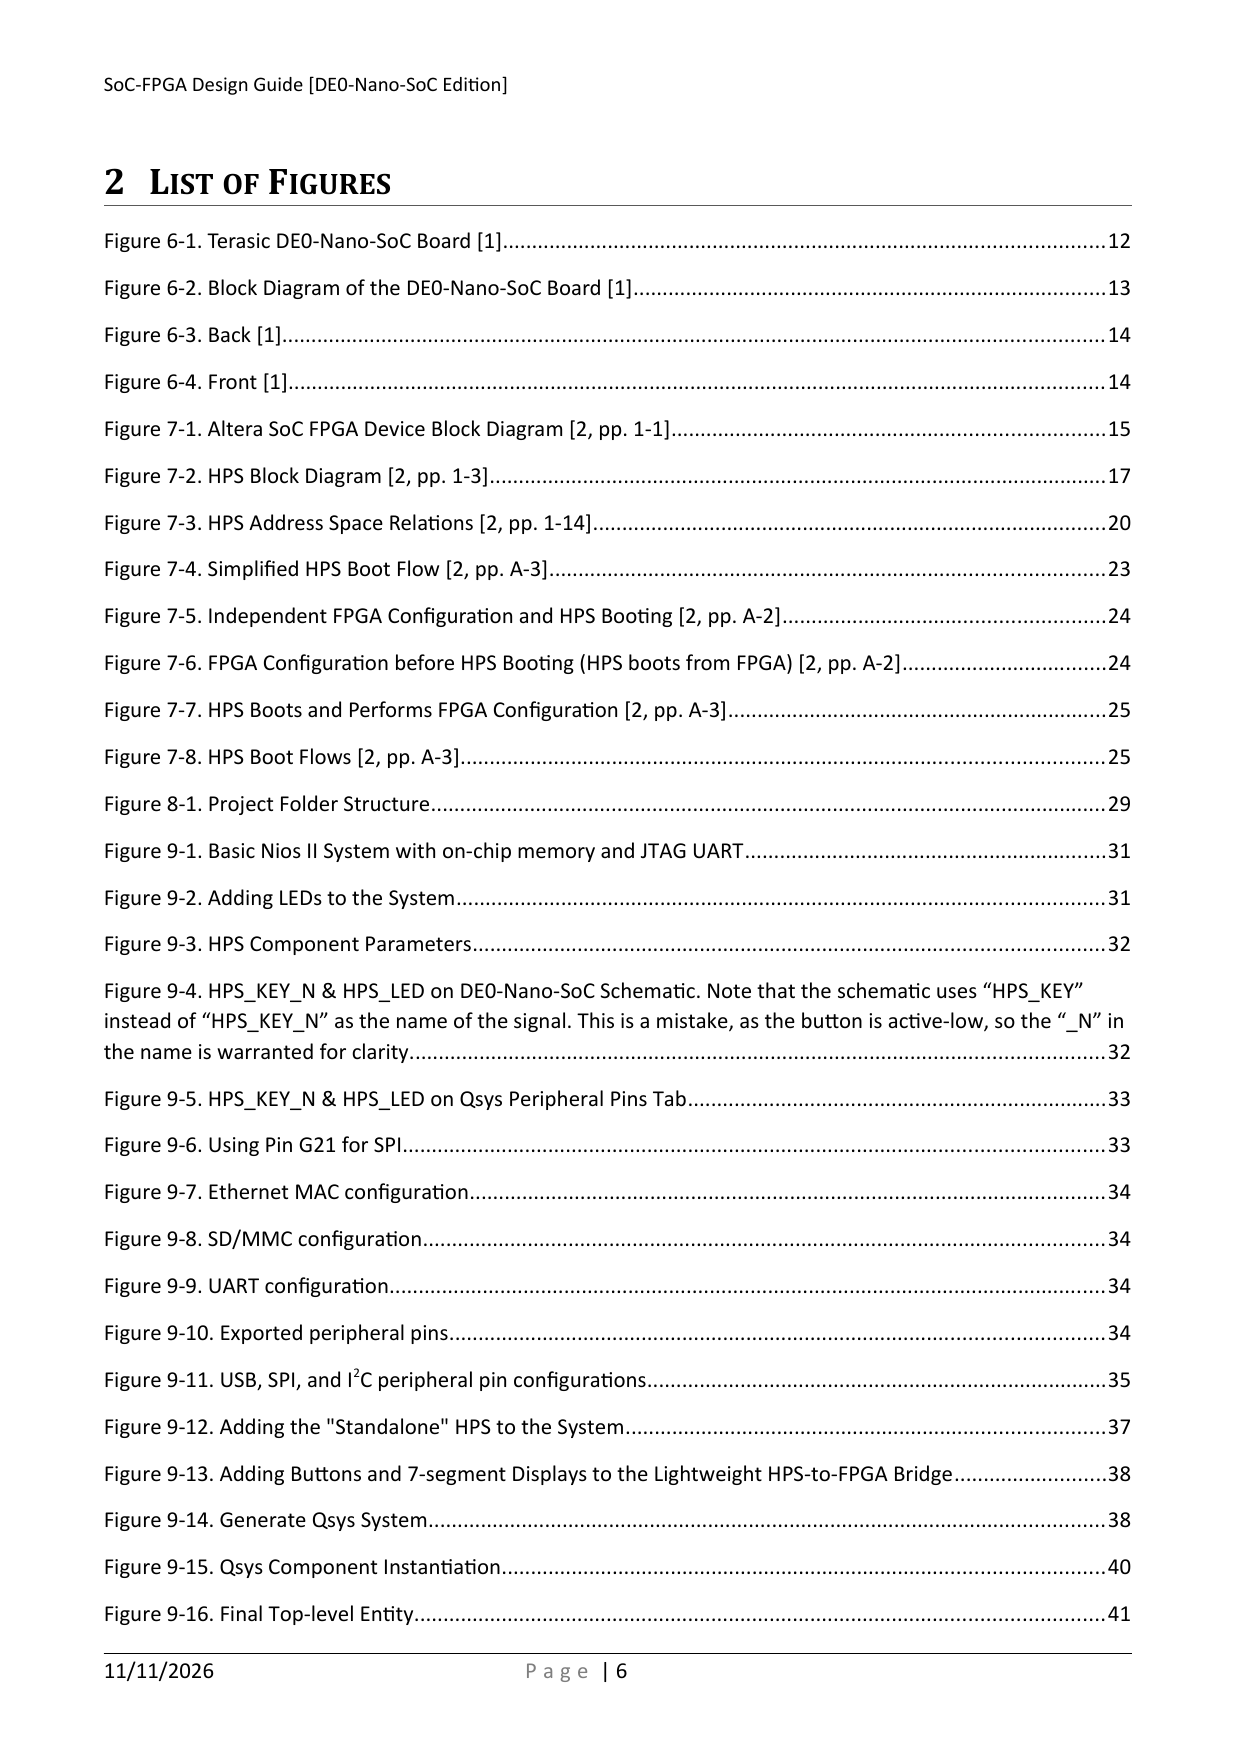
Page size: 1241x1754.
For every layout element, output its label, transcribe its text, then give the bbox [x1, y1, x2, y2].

text Figure 9-16. Final Top-level Entity 41 [103, 1599, 1132, 1627]
text Figure 7-6. FPGA Configuration before HPS Booting (HPS boots from FPGA) [2, pp. A-2] 24 [103, 648, 1132, 676]
text Figure 9-14. Generate Qsys System 38 [103, 1506, 1132, 1533]
text Figure 7-3. HPS Address Space Relations [2, pp. 1-14] 20 [103, 508, 1132, 536]
text Figure 9-6. Using Pin G21 for SPI 33 [103, 1131, 1132, 1158]
text Figure 9-9. UART configuration 34 [103, 1271, 1132, 1299]
text Figure 9-2. Adding LEDs to the System 31 [103, 883, 1132, 911]
text Figure 9-15. Qsys Component Instantiation 40 [103, 1552, 1132, 1580]
text Figure 9-13. Adding Buttons and 7-segment Displays to the Lightweight HPS-to-FPGA Bridge 38 [103, 1459, 1132, 1487]
text Figure 8-1. Project Folder Structure 29 [103, 789, 1132, 817]
text Figure 9-11. USB, SPI, and I2C peripheral pin configurations 35 [103, 1365, 1132, 1393]
text Figure 6-4. Front [1] 14 [103, 367, 1132, 395]
text Figure 6-3. Back [1] 14 [103, 320, 1132, 348]
text Figure 7-5. Independent FPGA Configuration and HPS Booting [2, pp. A-2] 24 [103, 601, 1132, 629]
text Figure 7-8. HPS Boot Flows [2, pp. A-3] 25 [103, 742, 1132, 770]
text Figure 7-4. Simplified HPS Boot Flow [2, pp. A-3] 23 [103, 554, 1132, 582]
subtitle List of Figures [103, 159, 1132, 206]
text Figure 9-12. Adding the "Standalone" HPS to the System 37 [103, 1412, 1132, 1440]
text Figure 9-3. HPS Component Parameters 32 [103, 929, 1132, 957]
text Figure 9-1. Basic Nios II System with on-chip memory and JTAG UART 31 [103, 836, 1132, 864]
text Figure 7-2. HPS Block Diagram [2, pp. 1-3] 17 [103, 461, 1132, 489]
text Figure 7-7. HPS Boots and Performs FPGA Configuration [2, pp. A-3] 25 [103, 695, 1132, 723]
text Figure 9-7. Ethernet MAC configuration 34 [103, 1177, 1132, 1205]
text Figure 9-5. HPS_KEY_N & HPS_LED on Qsys Peripheral Pins Tab 33 [103, 1084, 1132, 1112]
text Figure 6-2. Block Diagram of the DE0-Nano-SoC Board [1] 13 [103, 273, 1132, 301]
text Figure 9-8. SD/MMC configuration 34 [103, 1224, 1132, 1252]
text Figure 9-4. HPS_KEY_N & HPS_LED on DE0-Nano-SoC Schematic. Note that the schematic uses “HPS_KEY” instead of “HPS_KEY_N” as the name of the signal. This is a mistake, as the button is active-low, so the “_N” in the name is warranted for clarity. 32 [103, 976, 1132, 1065]
text Figure 6-1. Terasic DE0-Nano-SoC Board [1] 12 [103, 226, 1132, 254]
text Figure 7-1. Altera SoC FPGA Device Block Diagram [2, pp. 1-1] 15 [103, 414, 1132, 442]
text Figure 9-10. Exported peripheral pins 34 [103, 1318, 1132, 1346]
